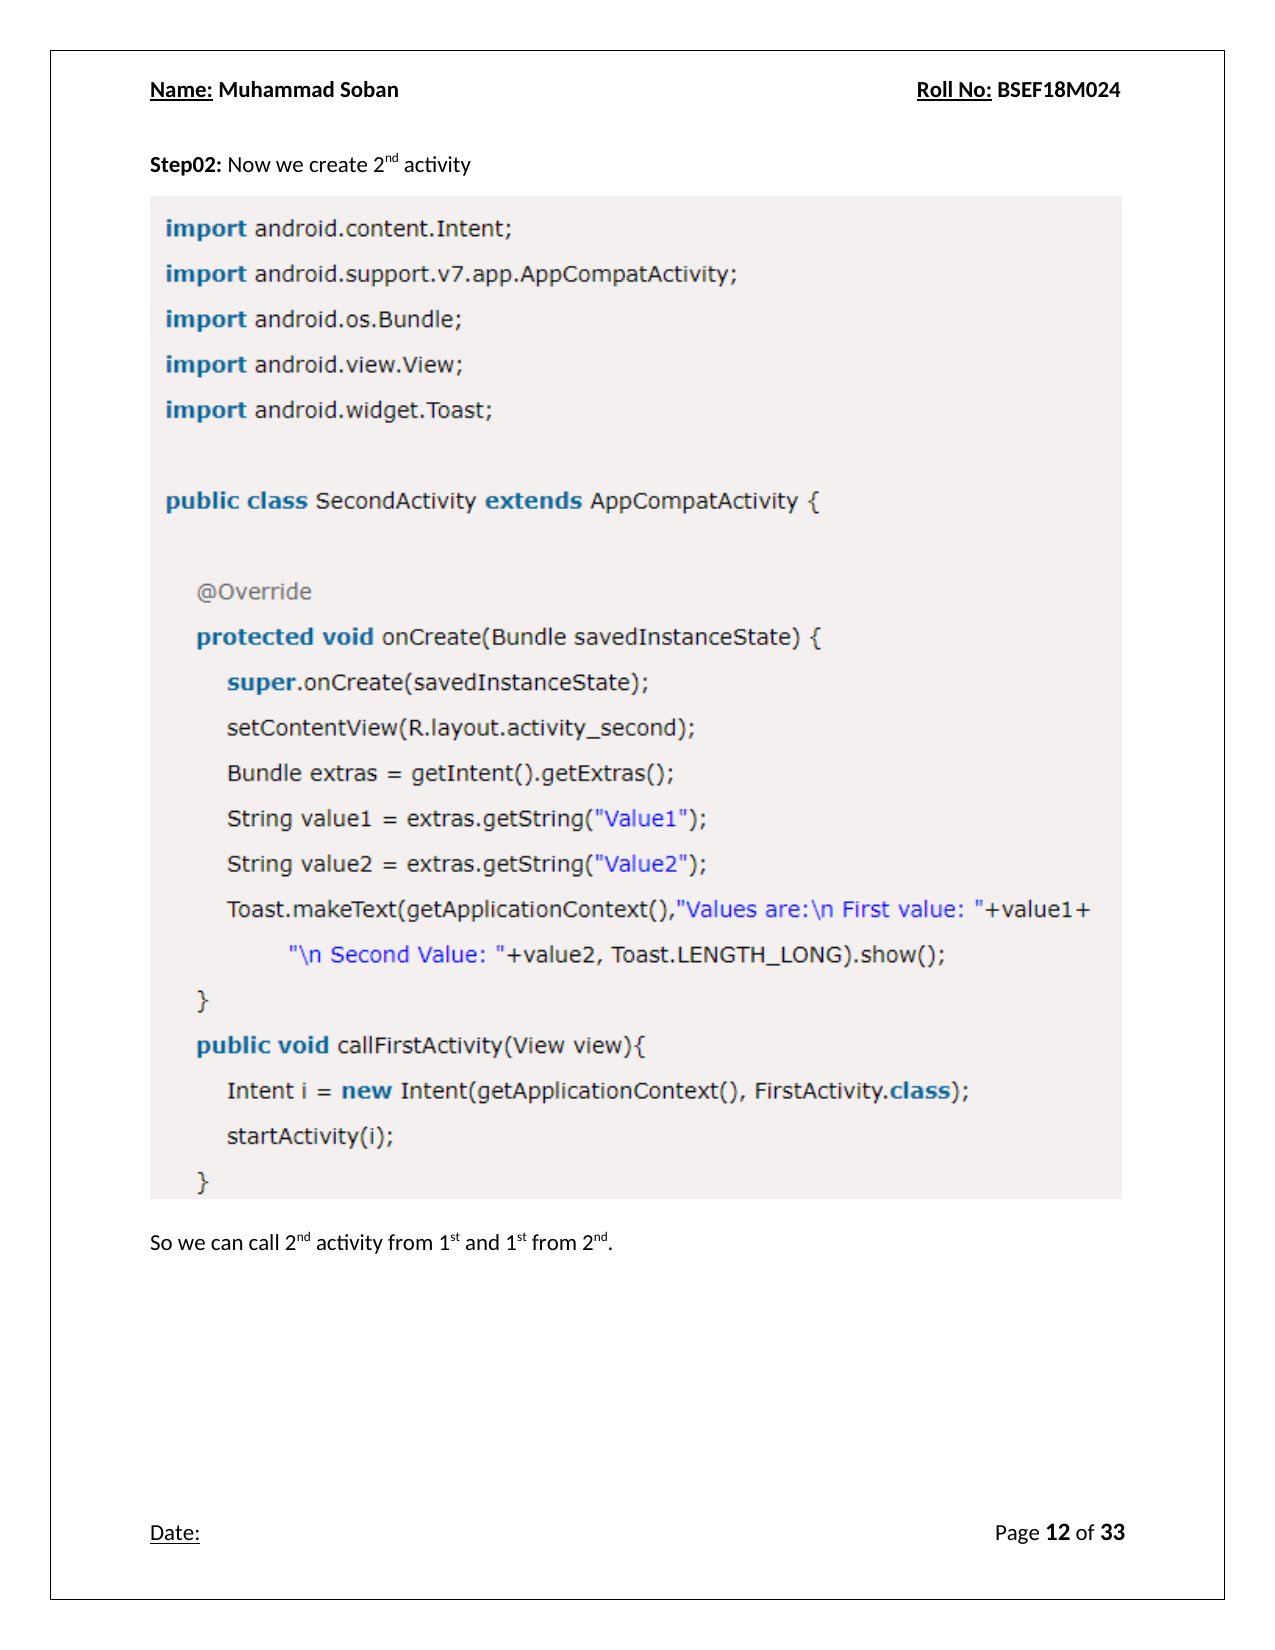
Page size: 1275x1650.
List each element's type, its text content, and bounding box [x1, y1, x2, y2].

picture [150, 196, 1122, 1199]
text So we can call 2nd activity from 1st and 1st from 2nd. [150, 1228, 1125, 1256]
text Step02: Now we create 2nd activity [150, 150, 1125, 178]
